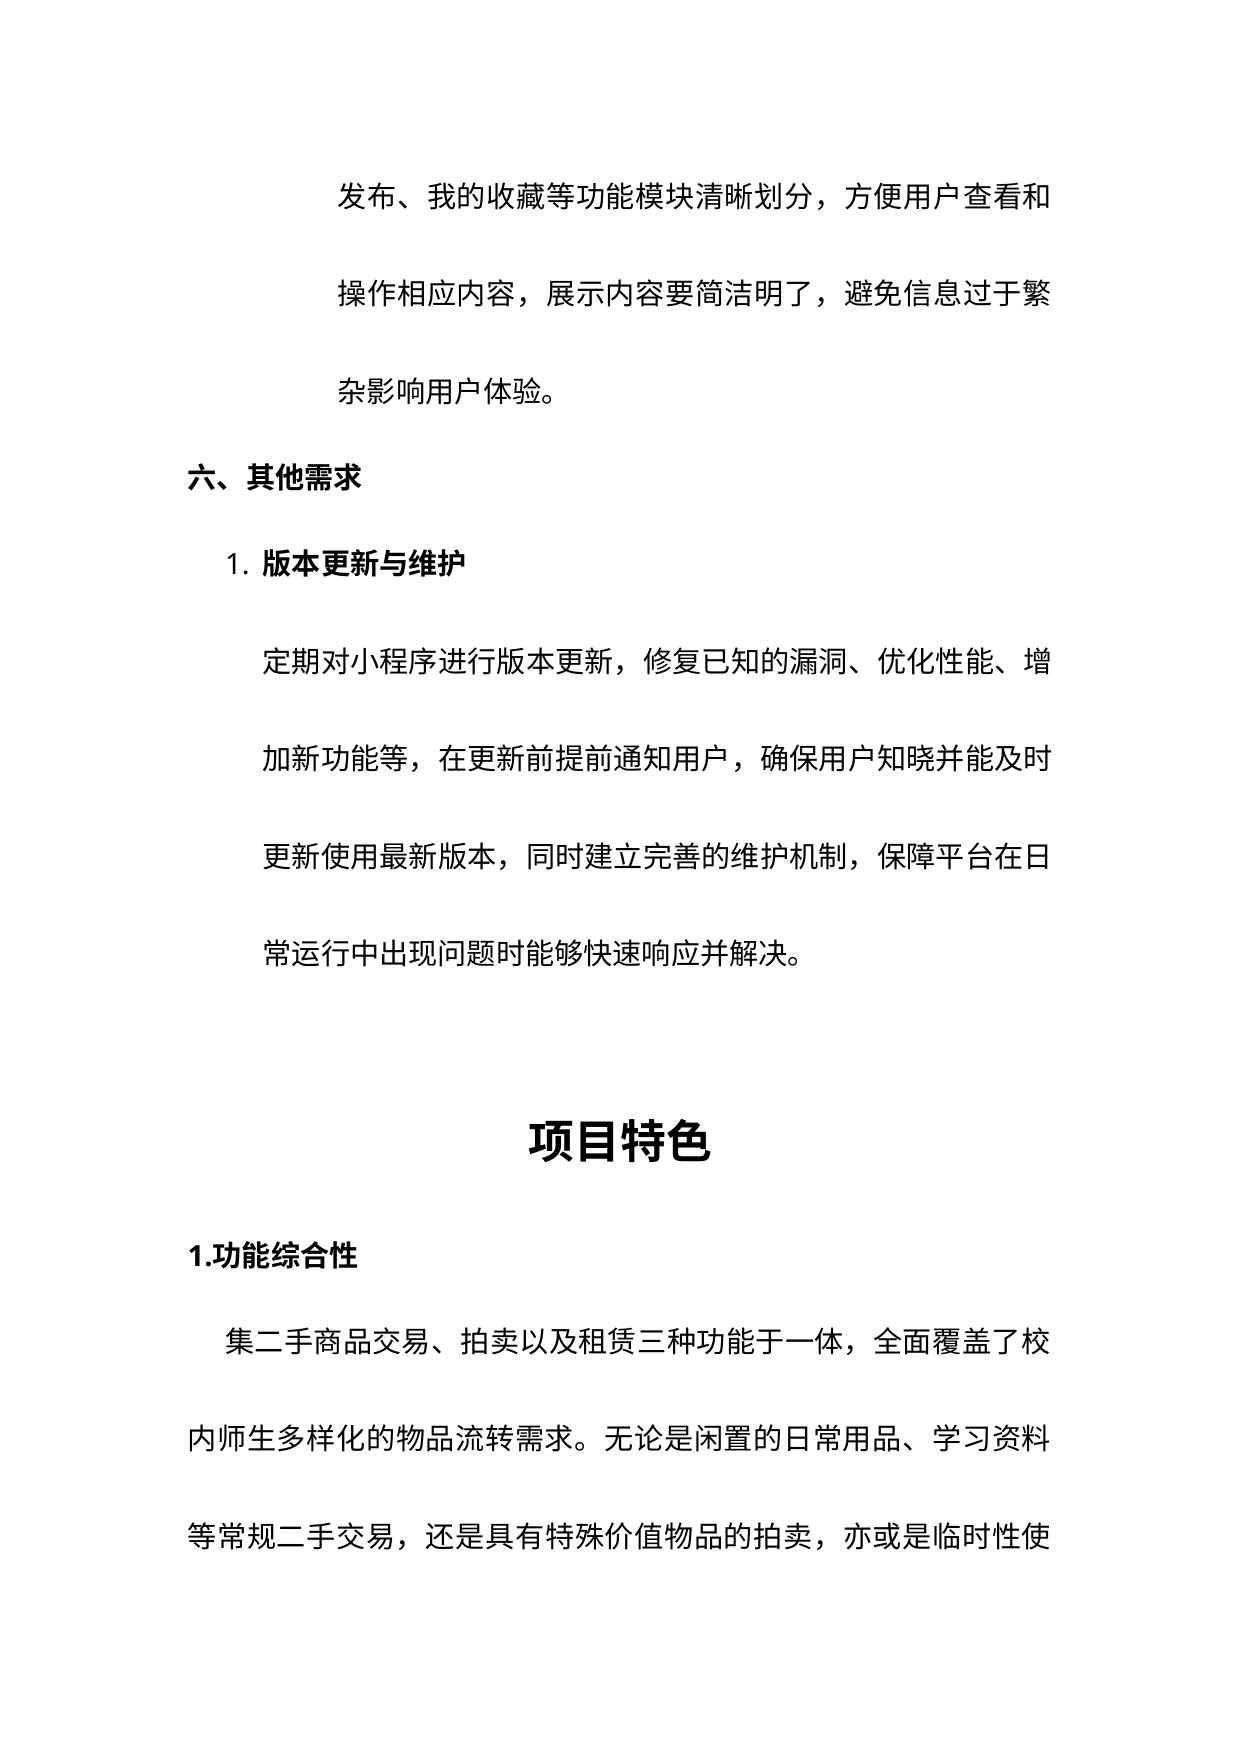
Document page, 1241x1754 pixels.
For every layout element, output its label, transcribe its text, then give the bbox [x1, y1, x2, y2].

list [300, 162, 1053, 422]
list 版本更新与维护 定期对小程序进行版本更新，修复已知的漏洞、优化性能、增加新功能等，在更新前提前通知用户，确保用户知晓并能及时更新使用最新版本，同时建立完善的维护机制，保障平台在日常运行中出现问题时能够快速响应并解决。 [225, 529, 1053, 984]
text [187, 1307, 1053, 1567]
text 项目特色 [187, 1090, 1053, 1188]
text 1.功能综合性 [187, 1221, 1053, 1286]
text 六、其他需求 [187, 443, 1053, 508]
